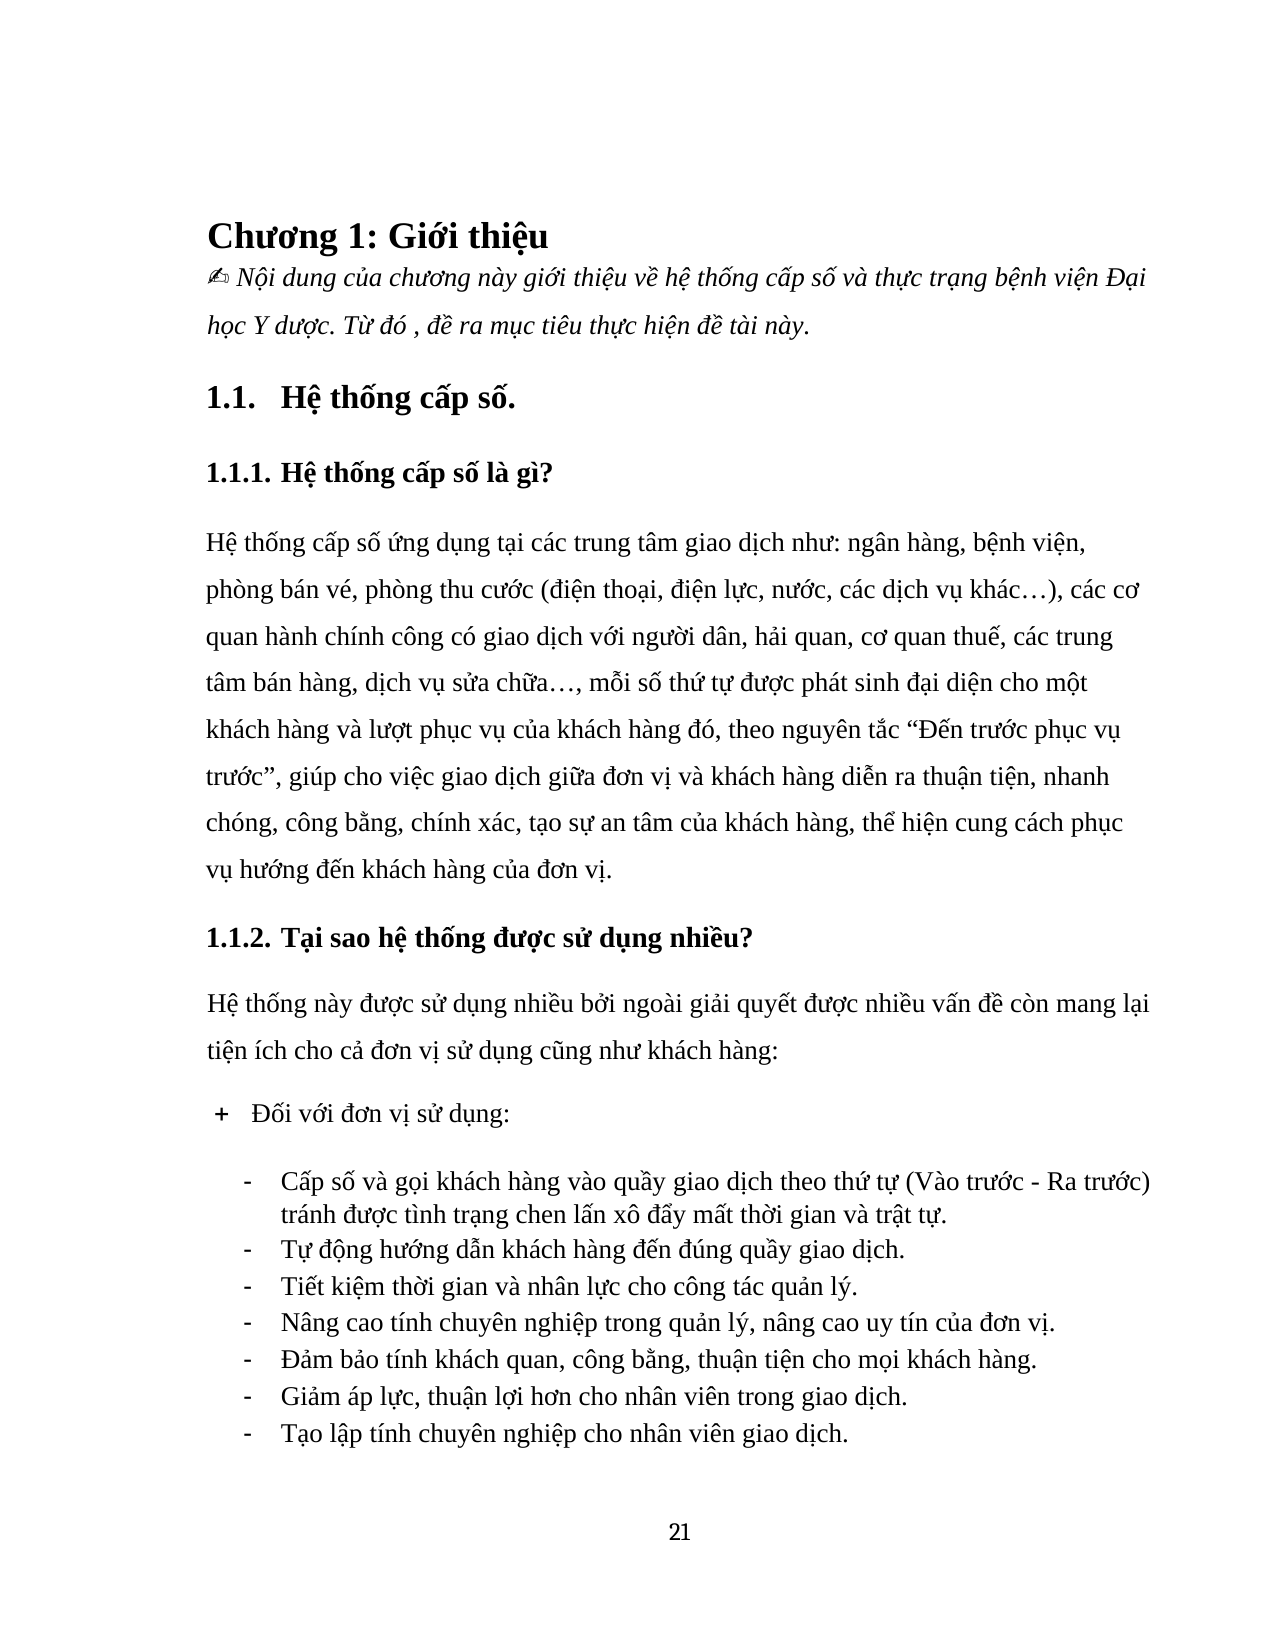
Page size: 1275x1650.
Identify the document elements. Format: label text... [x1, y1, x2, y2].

text ✍ Nội dung của chương này giới thiệu về hệ thống cấp số và thực trạng bệnh viện Đại học Y dược. Từ đó , đề ra mục tiêu thực hiện đề tài này. [207, 257, 1152, 341]
list Tự động hướng dẫn khách hàng đến đúng quầy giao dịch. [243, 1229, 1152, 1266]
subtitle Chương 1: Giới thiệu [207, 214, 1152, 257]
list Đảm bảo tính khách quan, công bằng, thuận tiện cho mọi khách hàng. [243, 1340, 1152, 1377]
list Tiết kiệm thời gian và nhân lực cho công tác quản lý. [243, 1266, 1152, 1303]
subtitle Hệ thống cấp số ứng dụng tại các trung tâm giao dịch như: ngân hàng, bệnh viện, phòng bán vé, phòng thu cước (điện thoại, điện lực, nước, các dịch vụ khác…), các cơ quan hành chính công có giao dịch với người dân, hải quan, cơ quan thuế, các trung tâm bán hàng, dịch vụ sửa chữa…, mỗi số thứ tự được phát sinh đại diện cho một khách hàng và lượt phục vụ của khách hàng đó, theo nguyên tắc “Đến trước phục vụ trước”, giúp cho việc giao dịch giữa đơn vị và khách hàng diễn ra thuận tiện, nhanh chóng, công bằng, chính xác, tạo sự an tâm của khách hàng, thể hiện cung cách phục vụ hướng đến khách hàng của đơn vị. [206, 526, 1152, 884]
list Đối với đơn vị sử dụng: [214, 1097, 1152, 1129]
text Hệ thống này được sử dụng nhiều bởi ngoài giải quyết được nhiều vấn đề còn mang lại tiện ích cho cả đơn vị sử dụng cũng như khách hàng: [207, 987, 1152, 1065]
subtitle Hệ thống cấp số. [206, 377, 1152, 415]
subtitle Tại sao hệ thống được sử dụng nhiều? [206, 921, 1152, 954]
subtitle Hệ thống cấp số là gì? [206, 455, 1152, 489]
list Tạo lập tính chuyên nghiệp cho nhân viên giao dịch. [243, 1413, 1152, 1450]
list Giảm áp lực, thuận lợi hơn cho nhân viên trong giao dịch. [243, 1377, 1152, 1413]
list Nâng cao tính chuyên nghiệp trong quản lý, nâng cao uy tín của đơn vị. [243, 1303, 1152, 1340]
list Cấp số và gọi khách hàng vào quầy giao dịch theo thứ tự (Vào trước - Ra trước) tránh được tình trạng chen lấn xô đẩy mất thời gian và trật tự. [243, 1161, 1152, 1229]
